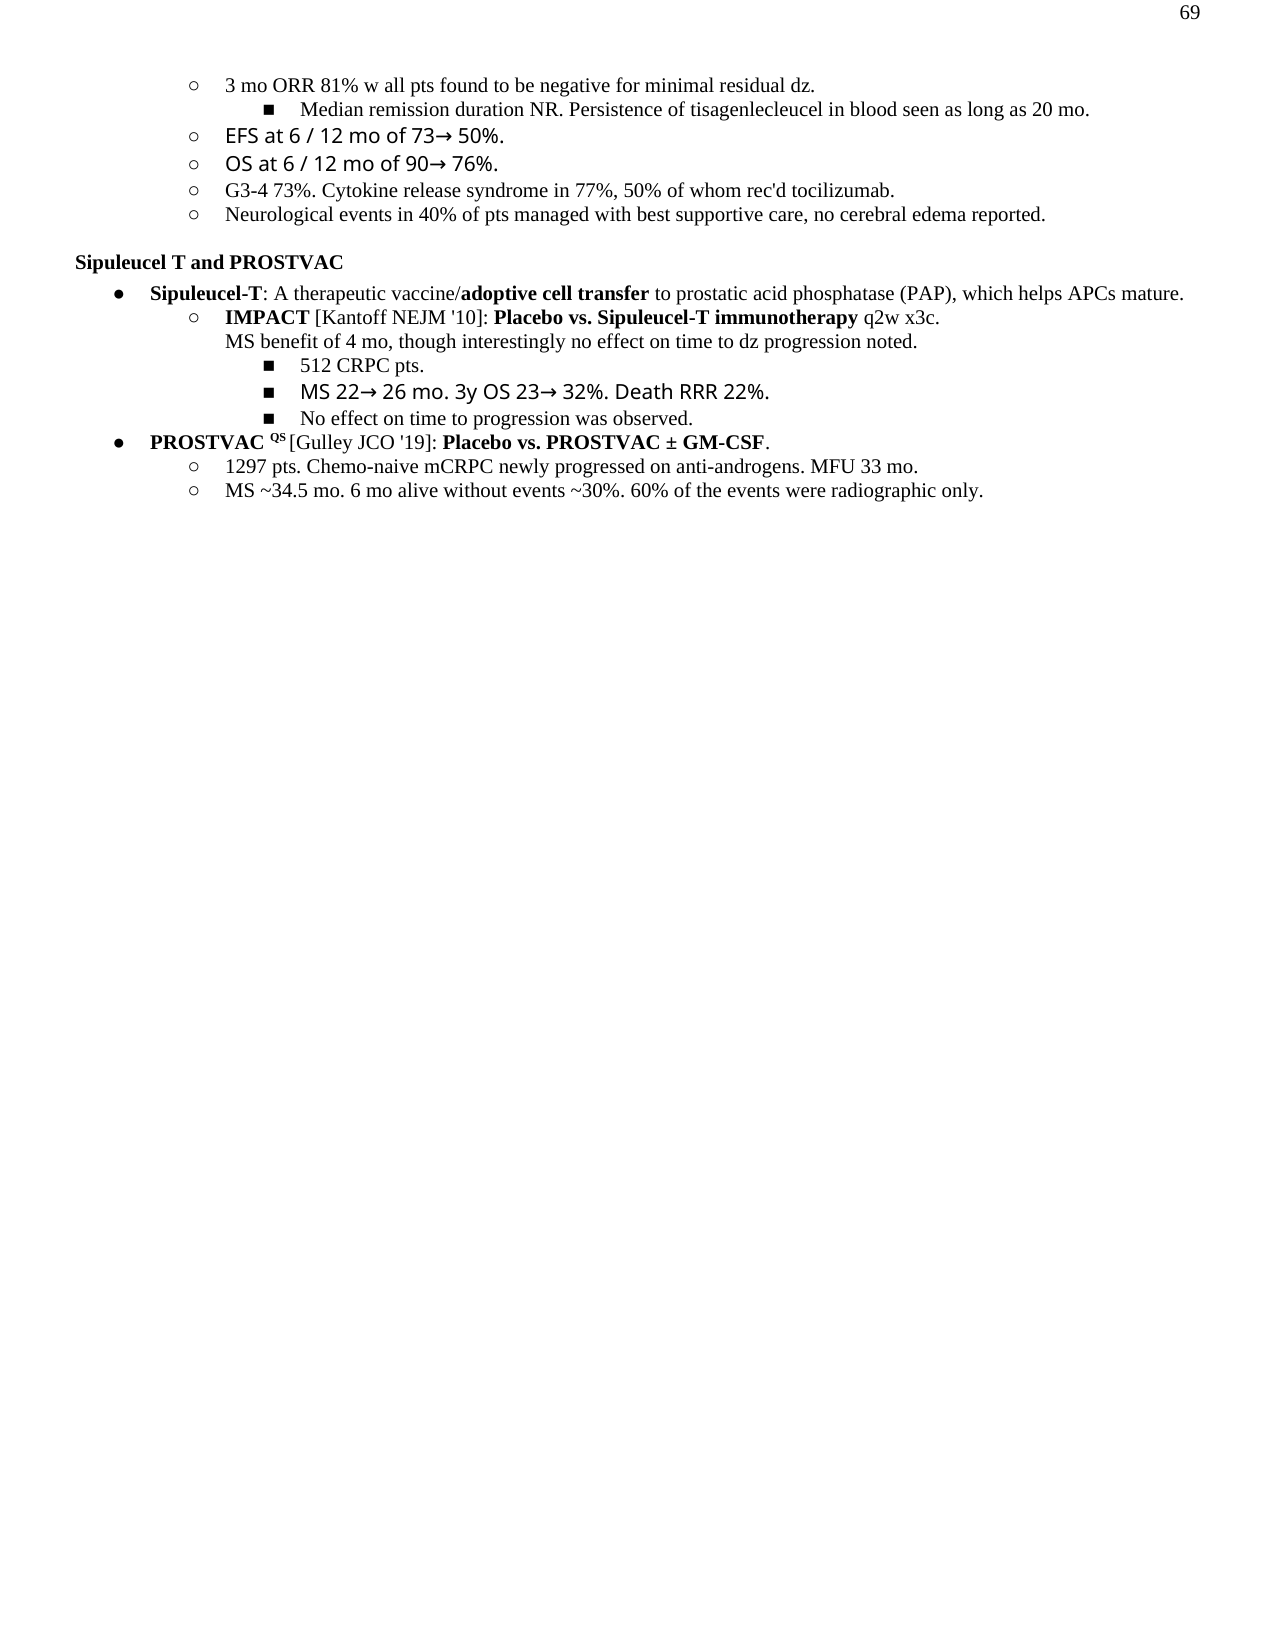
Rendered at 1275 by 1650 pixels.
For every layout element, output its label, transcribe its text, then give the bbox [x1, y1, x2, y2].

list Sipuleucel-T: A therapeutic vaccine/adoptive cell transfer to prostatic acid phosphatase (PAP), which helps APCs mature. [112, 281, 1200, 305]
list 1297 pts. Chemo-naive mCRPC newly progressed on anti-androgens. MFU 33 mo. [187, 454, 1200, 478]
list MS 22→ 26 mo. 3y OS 23→ 32%. Death RRR 22%. [262, 377, 1200, 406]
subtitle Sipuleucel T and PROSTVAC [75, 250, 1200, 274]
list No effect on time to progression was observed. [262, 406, 1200, 430]
list OS at 6 / 12 mo of 90→ 76%. [187, 149, 1200, 178]
list EFS at 6 / 12 mo of 73→ 50%. [187, 121, 1200, 149]
list Median remission duration NR. Persistence of tisagenlecleucel in blood seen as long as 20 mo. [262, 97, 1200, 121]
list G3-4 73%. Cytokine release syndrome in 77%, 50% of whom rec'd tocilizumab. [187, 178, 1200, 202]
list 512 CRPC pts. [262, 353, 1200, 377]
list MS ~34.5 mo. 6 mo alive without events ~30%. 60% of the events were radiographic only. [187, 478, 1200, 502]
list 3 mo ORR 81% w all pts found to be negative for minimal residual dz. [187, 73, 1200, 97]
list Neurological events in 40% of pts managed with best supportive care, no cerebral edema reported. [187, 202, 1200, 226]
list IMPACT [Kantoff NEJM '10]: Placebo vs. Sipuleucel-T immunotherapy q2w x3c. MS benefit of 4 mo, though interestingly no effect on time to dz progression noted. [187, 305, 1200, 353]
list PROSTVAC QS [Gulley JCO '19]: Placebo vs. PROSTVAC ± GM-CSF. [112, 430, 1200, 454]
